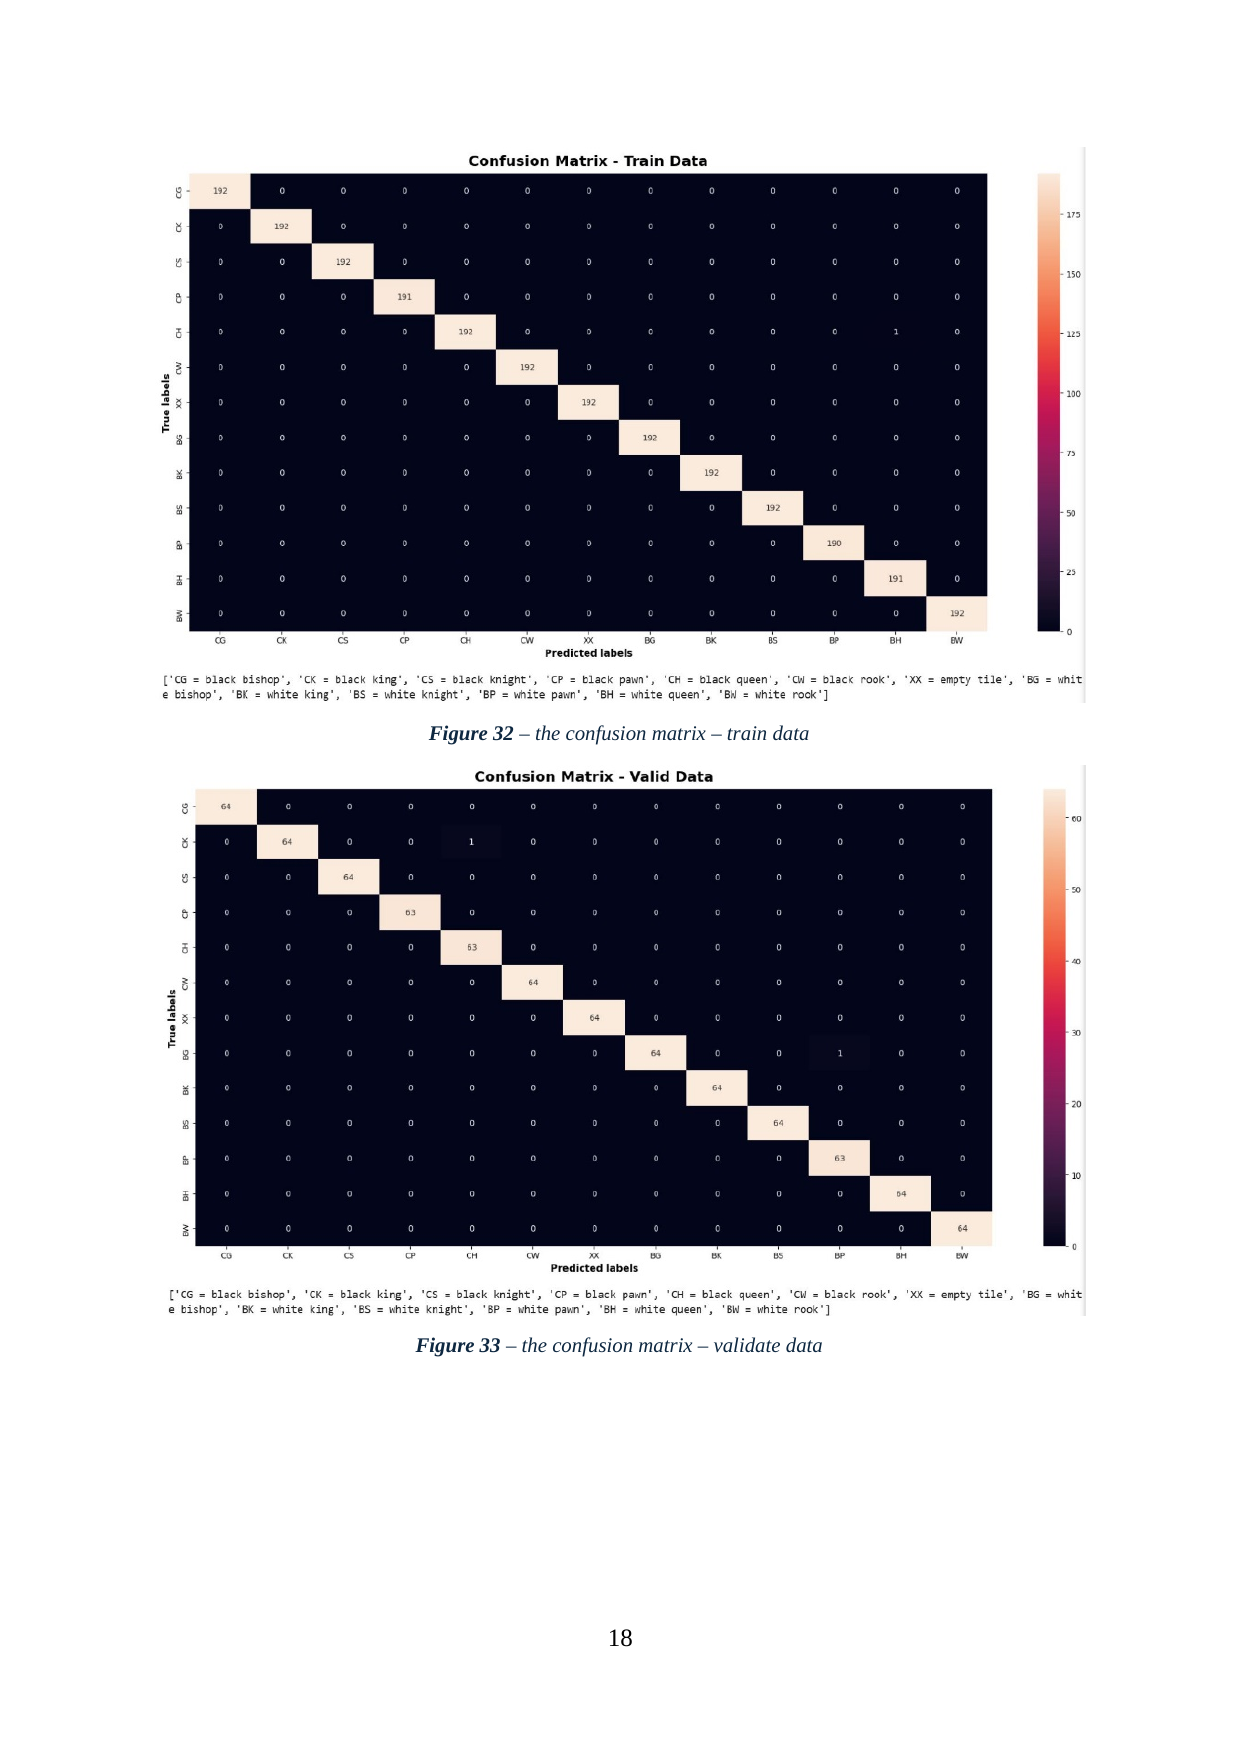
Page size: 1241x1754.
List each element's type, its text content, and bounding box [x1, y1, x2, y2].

text Figure 33 – the confusion matrix – validate data [148, 1333, 1093, 1357]
picture [154, 765, 1086, 1316]
text Figure 32 – the confusion matrix – train data [148, 720, 1093, 744]
picture [154, 147, 1086, 703]
